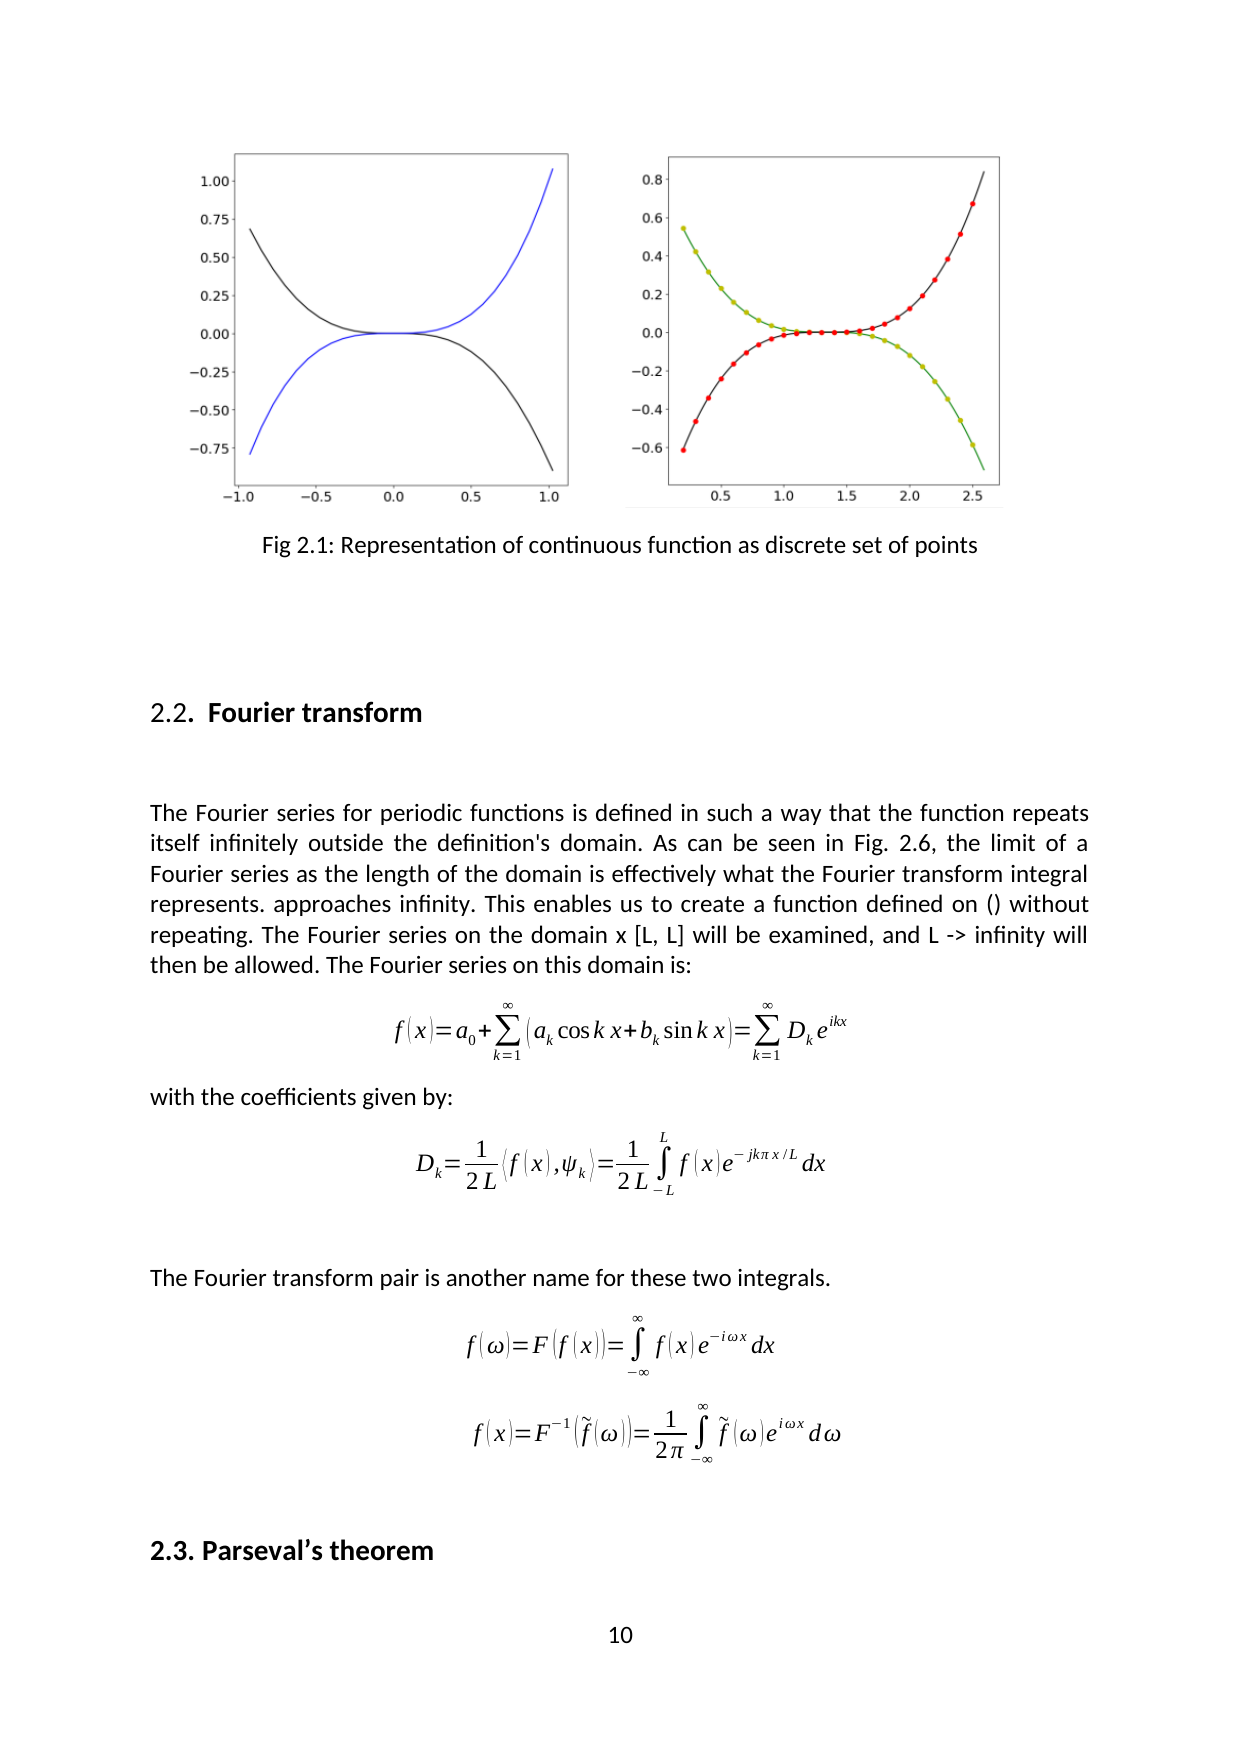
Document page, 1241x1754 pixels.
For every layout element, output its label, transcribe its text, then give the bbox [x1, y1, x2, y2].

picture [183, 150, 573, 509]
text The Fourier transform pair is another name for these two integrals. [150, 1263, 1090, 1293]
picture [625, 152, 1004, 509]
text 2.2. Fourier transform [150, 694, 1090, 729]
text 2.3. Parseval’s theorem [150, 1532, 1090, 1567]
text The Fourier series for periodic functions is defined in such a way that the function repeats itself infinitely outside the definition's domain. As can be seen in Fig. 2.6, the limit of a Fourier series as the length of the domain is effectively what the Fourier transform integral represents. approaches infinity. This enables us to create a function defined on () without repeating. The Fourier series on the domain x [L, L] will be examined, and L -> infinity will then be allowed. The Fourier series on this domain is: [150, 797, 1090, 980]
text with the coefficients given by: [150, 1081, 1090, 1111]
text Fig 2.1: Representation of continuous function as discrete set of points [150, 529, 1090, 560]
